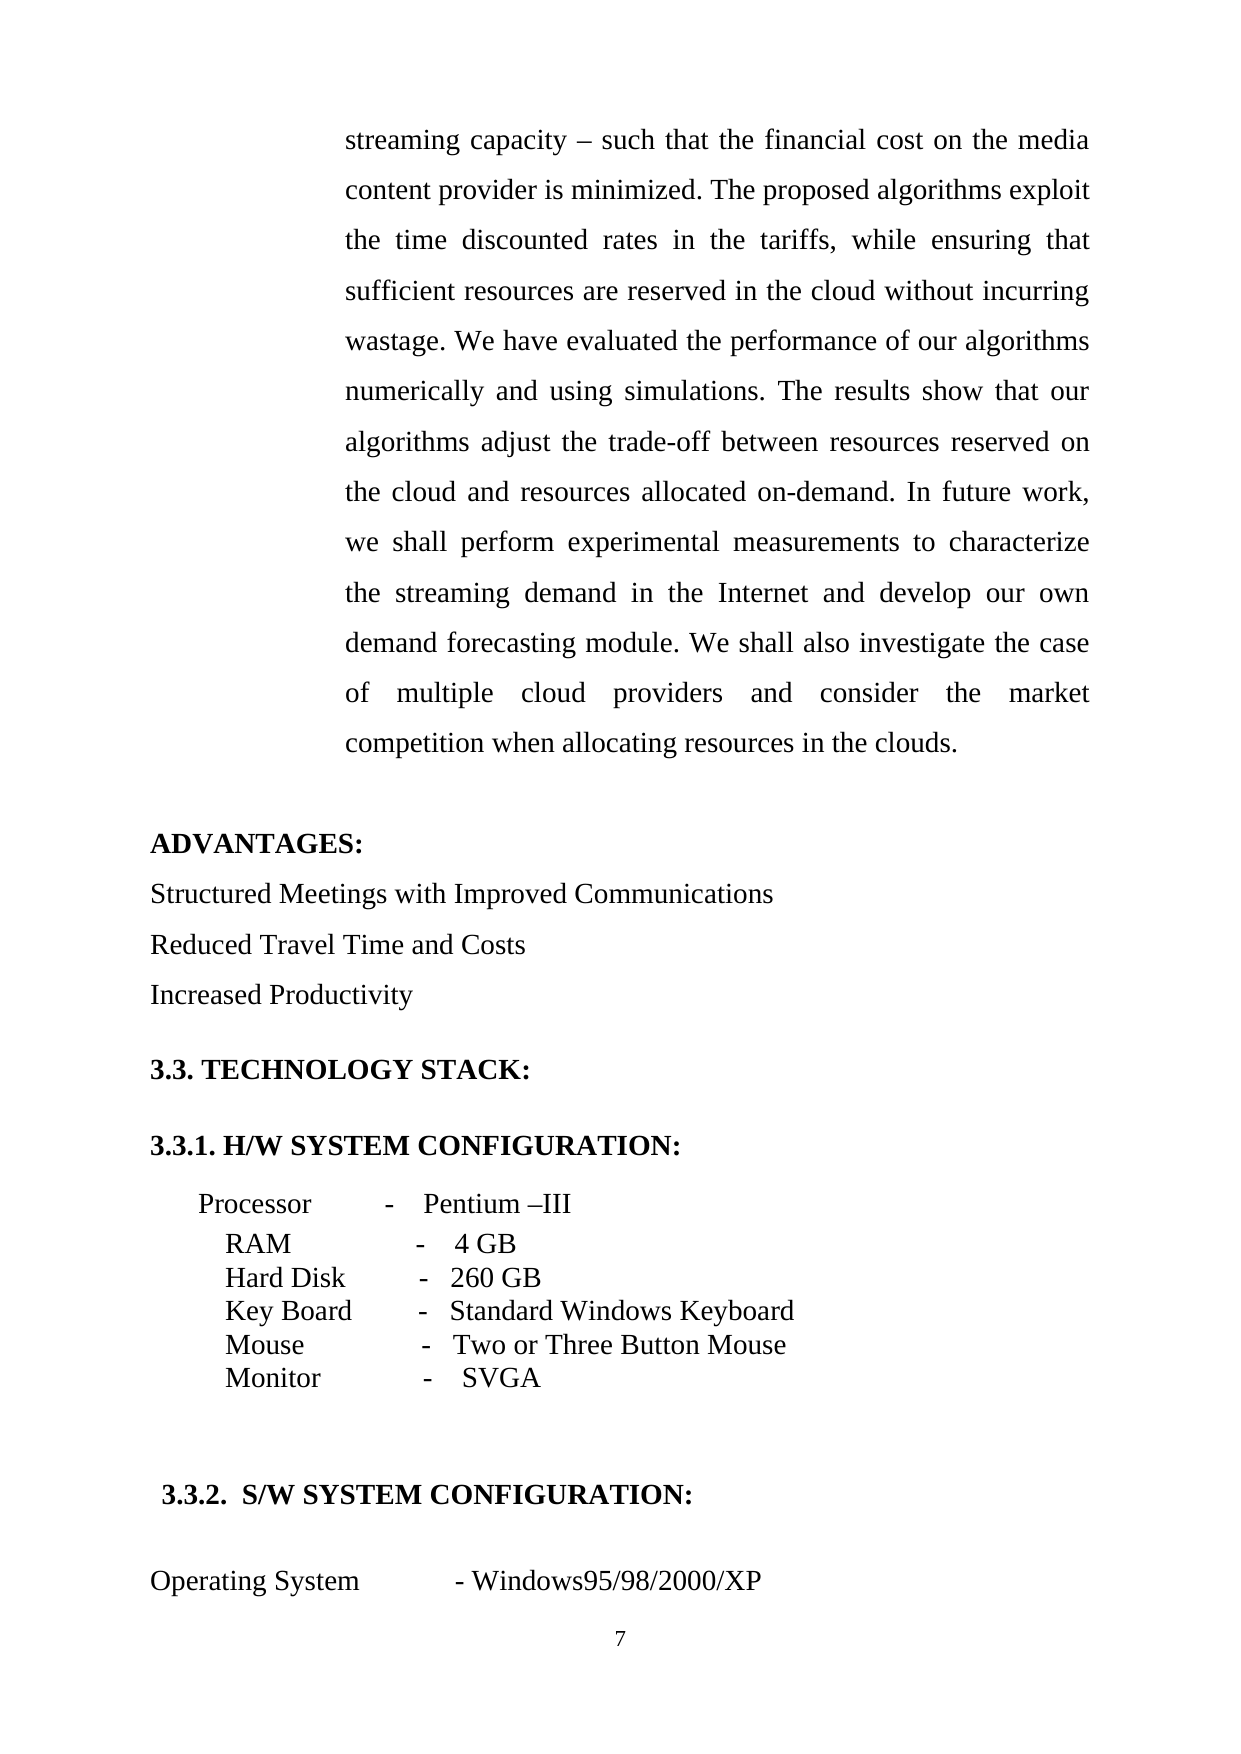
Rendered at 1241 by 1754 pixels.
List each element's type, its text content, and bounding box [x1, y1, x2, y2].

text Key Board - Standard Windows Keyboard [225, 1293, 1090, 1327]
text Increased Productivity [150, 977, 1090, 1011]
text Structured Meetings with Improved Communications [150, 877, 1090, 910]
text RAM - 4 GB [225, 1226, 1090, 1260]
text ADVANTAGES: [150, 826, 1090, 860]
text 3.3. TECHNOLOGY STACK: [150, 1052, 1090, 1086]
text Monitor - SVGA [225, 1360, 1090, 1394]
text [345, 122, 1090, 759]
text Reduced Travel Time and Costs [150, 927, 1090, 960]
text Mouse - Two or Three Button Mouse [225, 1327, 1090, 1360]
subtitle 3.3.1. H/W SYSTEM CONFIGURATION: [150, 1128, 1077, 1161]
text Hard Disk - 260 GB [225, 1260, 1090, 1293]
subtitle Processor - Pentium –III [161, 1186, 1077, 1220]
subtitle 3.3.2. S/W SYSTEM CONFIGURATION: [161, 1477, 1077, 1511]
text Operating System - Windows95/98/2000/XP [150, 1563, 1090, 1597]
